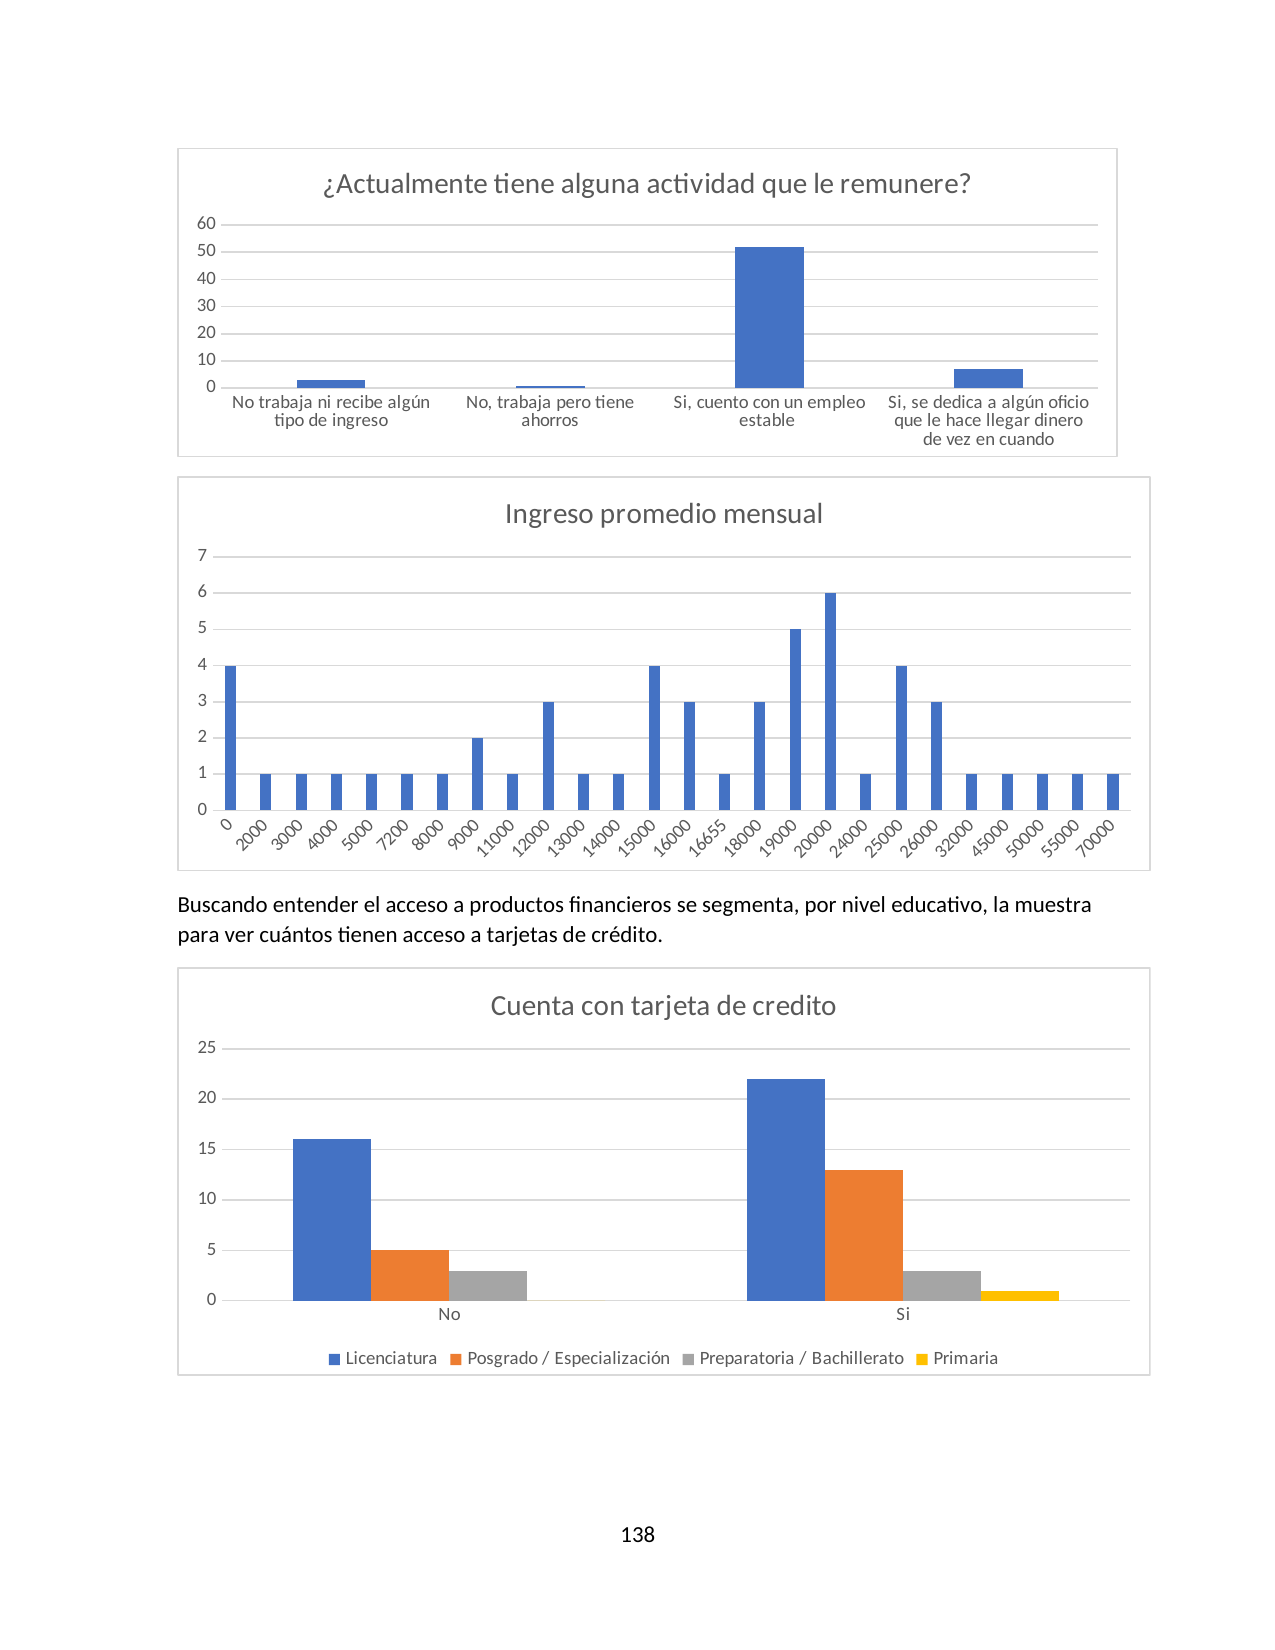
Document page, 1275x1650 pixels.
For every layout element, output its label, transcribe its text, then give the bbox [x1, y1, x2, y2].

text Buscando entender el acceso a productos financieros se segmenta, por nivel educativo, la muestra para ver cuántos tienen acceso a tarjetas de crédito. [177, 890, 1098, 948]
